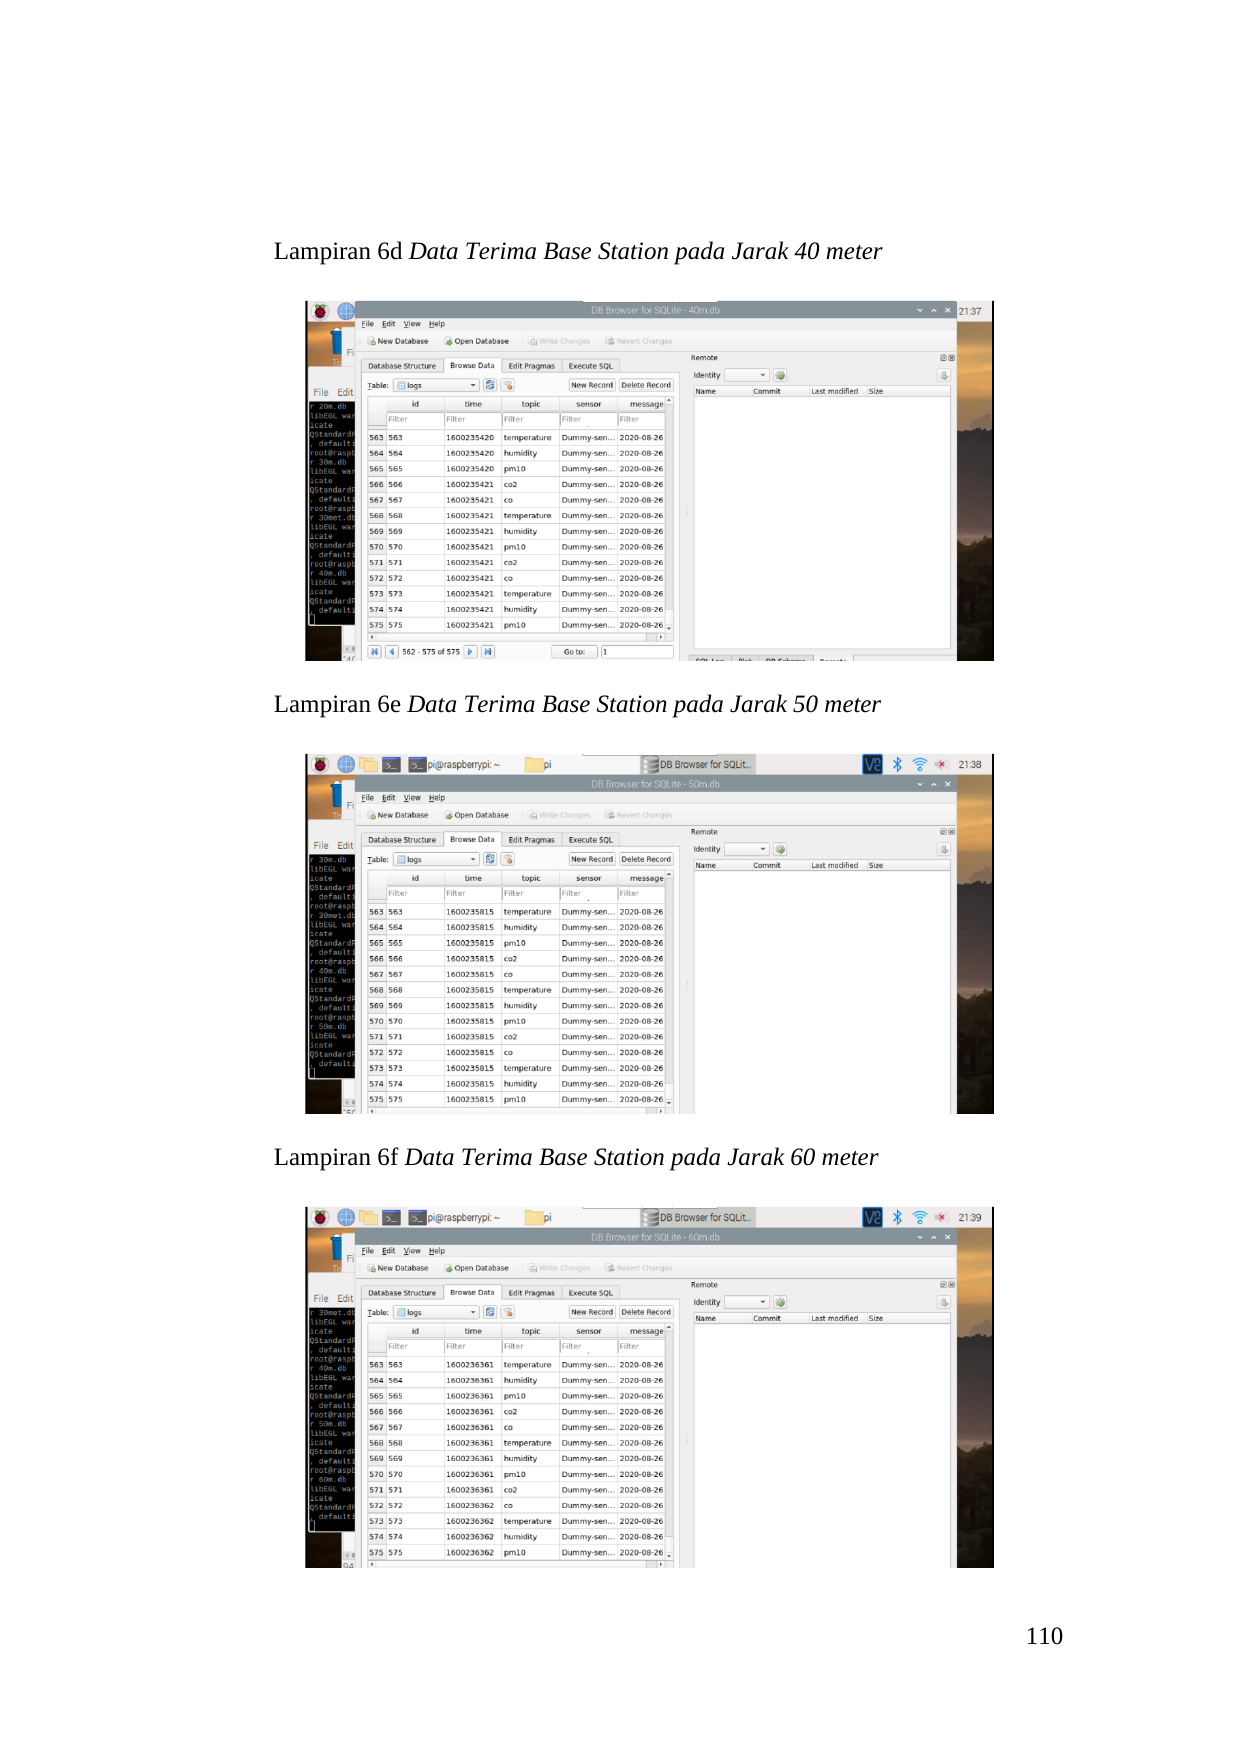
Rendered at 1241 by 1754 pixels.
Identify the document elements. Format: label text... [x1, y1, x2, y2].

text Lampiran 6d Data Terima Base Station pada Jarak 40 meter [274, 236, 1063, 265]
picture [305, 300, 994, 661]
picture [305, 753, 994, 1114]
picture [305, 1206, 994, 1568]
text Lampiran 6f Data Terima Base Station pada Jarak 60 meter [274, 1142, 1063, 1171]
text Lampiran 6e Data Terima Base Station pada Jarak 50 meter [274, 689, 1063, 718]
